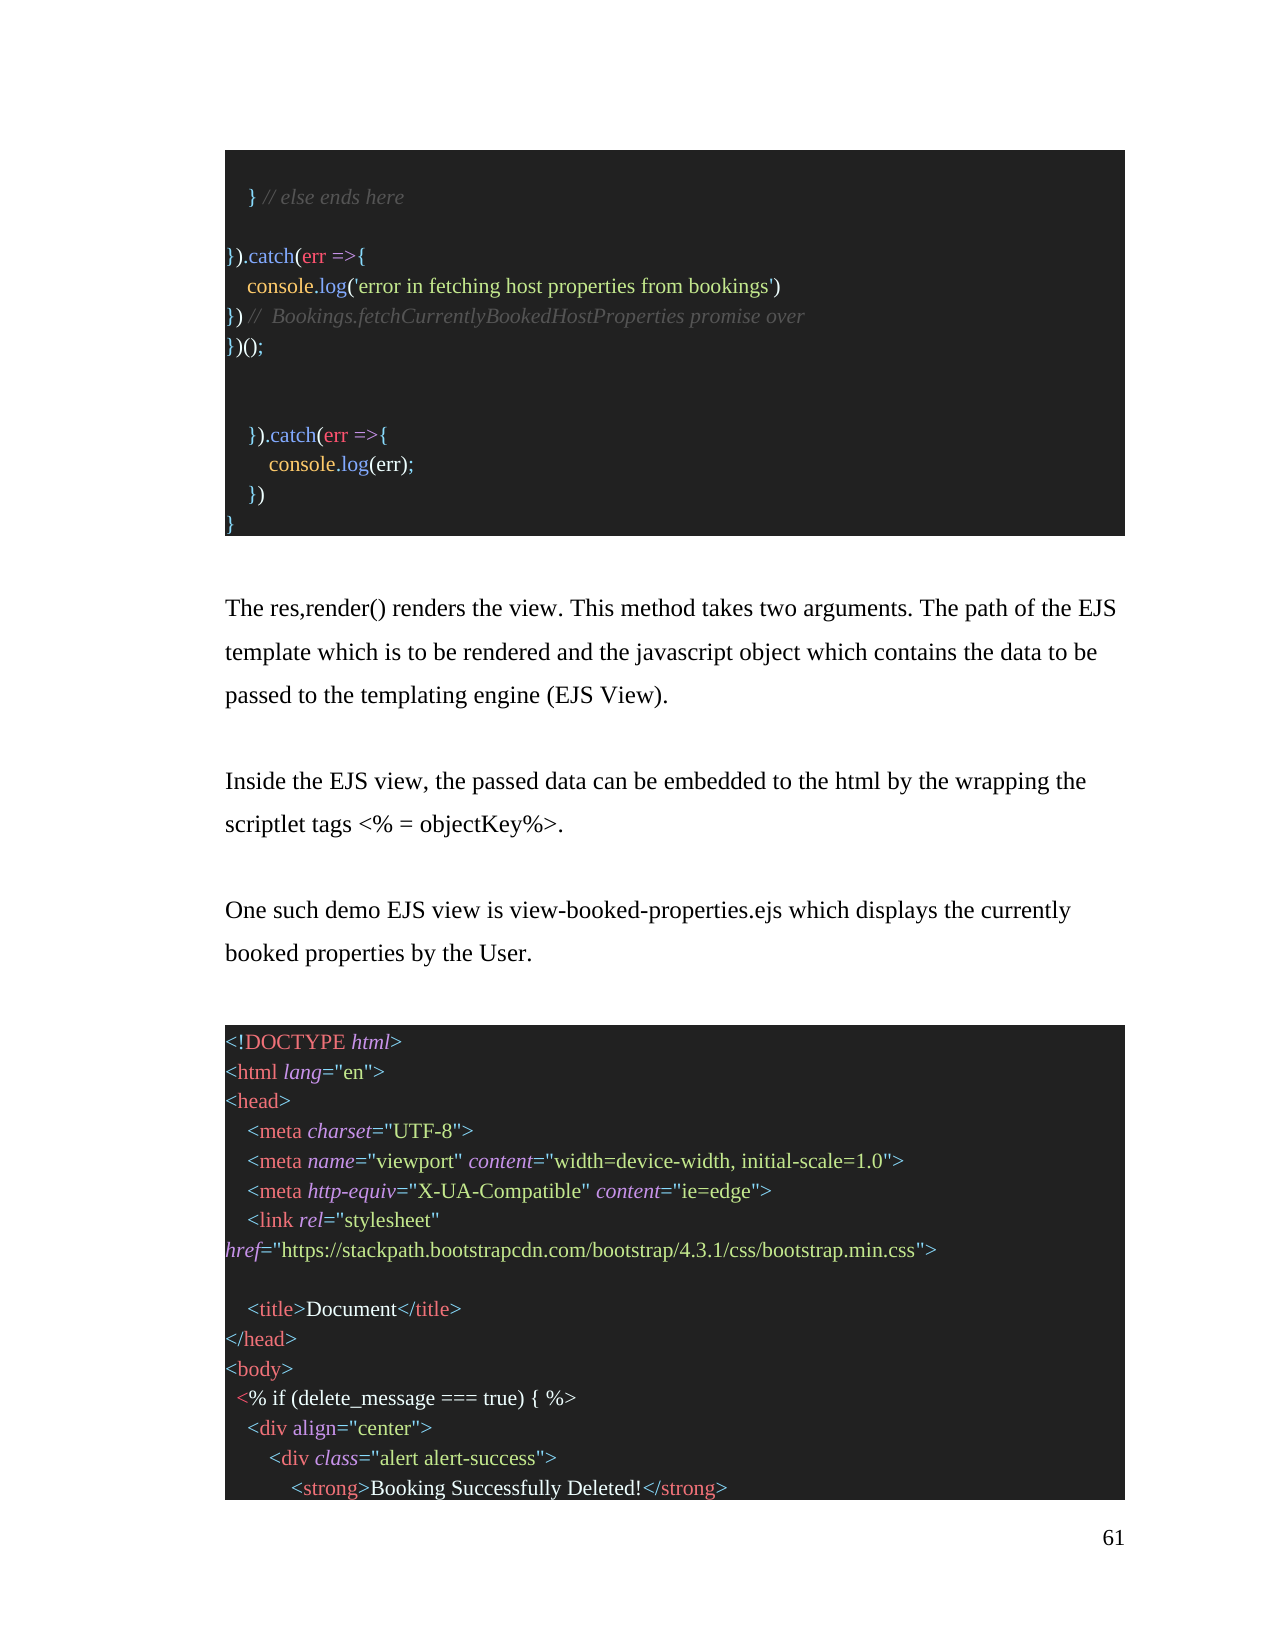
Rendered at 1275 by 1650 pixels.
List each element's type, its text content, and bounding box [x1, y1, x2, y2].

text <title>Document</title> [225, 1292, 1125, 1322]
text }).catch(err =>{ [225, 239, 1125, 269]
text <!DOCTYPE html> [225, 1025, 1125, 1054]
text }) [225, 477, 1125, 506]
text <div class="alert alert-success"> [225, 1440, 1125, 1470]
text The res,render() renders the view. This method takes two arguments. The path of the EJS template which is to be rendered and the javascript object which contains the data to be passed to the templating engine (EJS View). [225, 593, 1125, 708]
text <link rel="stylesheet" href="https://stackpath.bootstrapcdn.com/bootstrap/4.3.1/css/bootstrap.min.css"> [225, 1203, 1125, 1262]
text <meta name="viewport" content="width=device-width, initial-scale=1.0"> [225, 1143, 1125, 1173]
text </head> [225, 1322, 1125, 1351]
text }) // Bookings.fetchCurrentlyBookedHostProperties promise over [225, 298, 1125, 328]
text <body> [225, 1351, 1125, 1381]
text } [225, 506, 1125, 536]
text Inside the EJS view, the passed data can be embedded to the html by the wrapping the scriptlet tags <% = objectKey%>. [225, 766, 1125, 838]
text <meta http-equiv="X-UA-Compatible" content="ie=edge"> [225, 1173, 1125, 1203]
text <meta charset="UTF-8"> [225, 1114, 1125, 1143]
text console.log(err); [225, 447, 1125, 477]
text } // else ends here [225, 180, 1125, 209]
text <html lang="en"> [225, 1054, 1125, 1084]
text <head> [225, 1084, 1125, 1114]
text <div align="center"> [225, 1411, 1125, 1440]
text One such demo EJS view is view-booked-properties.ejs which displays the currently booked properties by the User. [225, 895, 1125, 967]
text })(); [225, 328, 1125, 358]
text <strong>Booking Successfully Deleted!</strong> [225, 1470, 1125, 1500]
text console.log('error in fetching host properties from bookings') [225, 269, 1125, 298]
text }).catch(err =>{ [225, 417, 1125, 447]
text <% if (delete_message === true) { %> [225, 1381, 1125, 1411]
